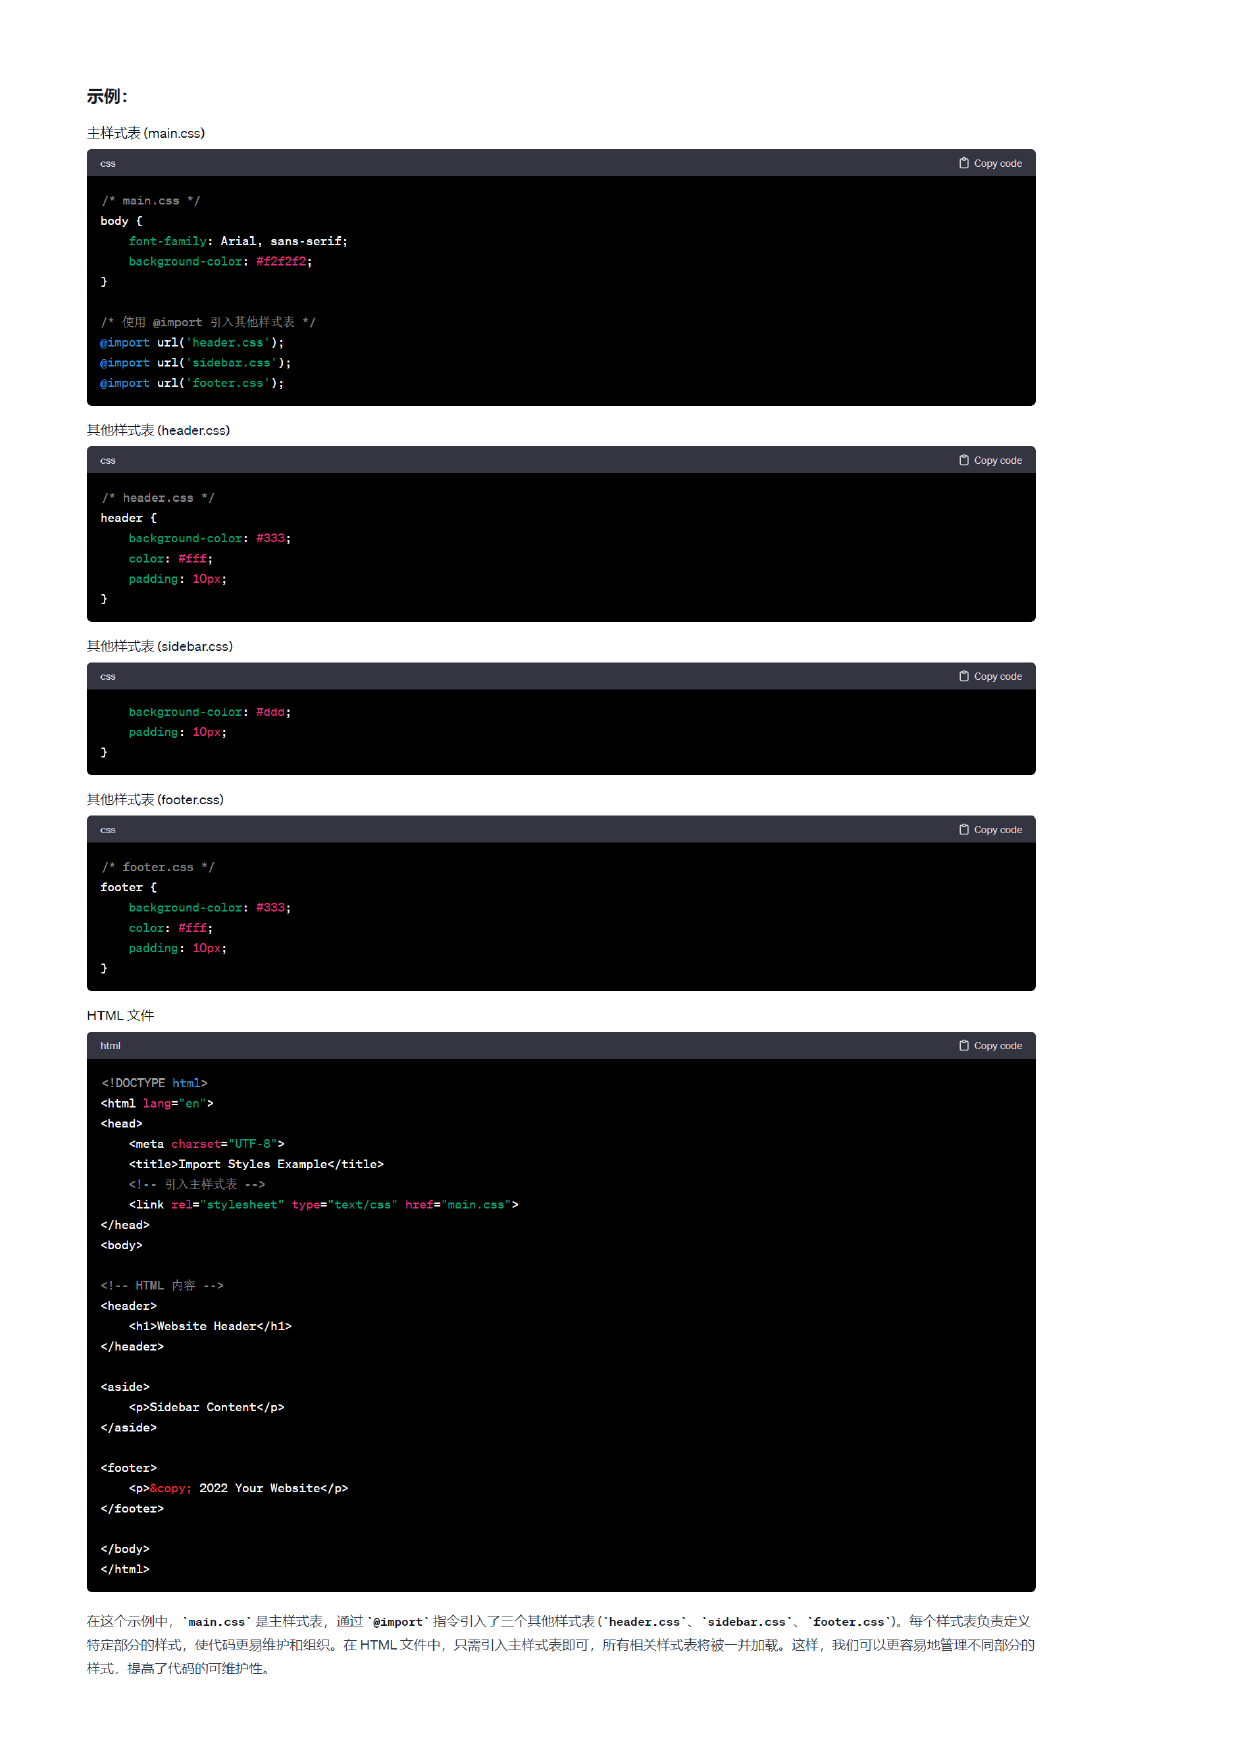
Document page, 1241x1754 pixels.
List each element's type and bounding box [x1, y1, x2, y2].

picture [75, 80, 1048, 1674]
